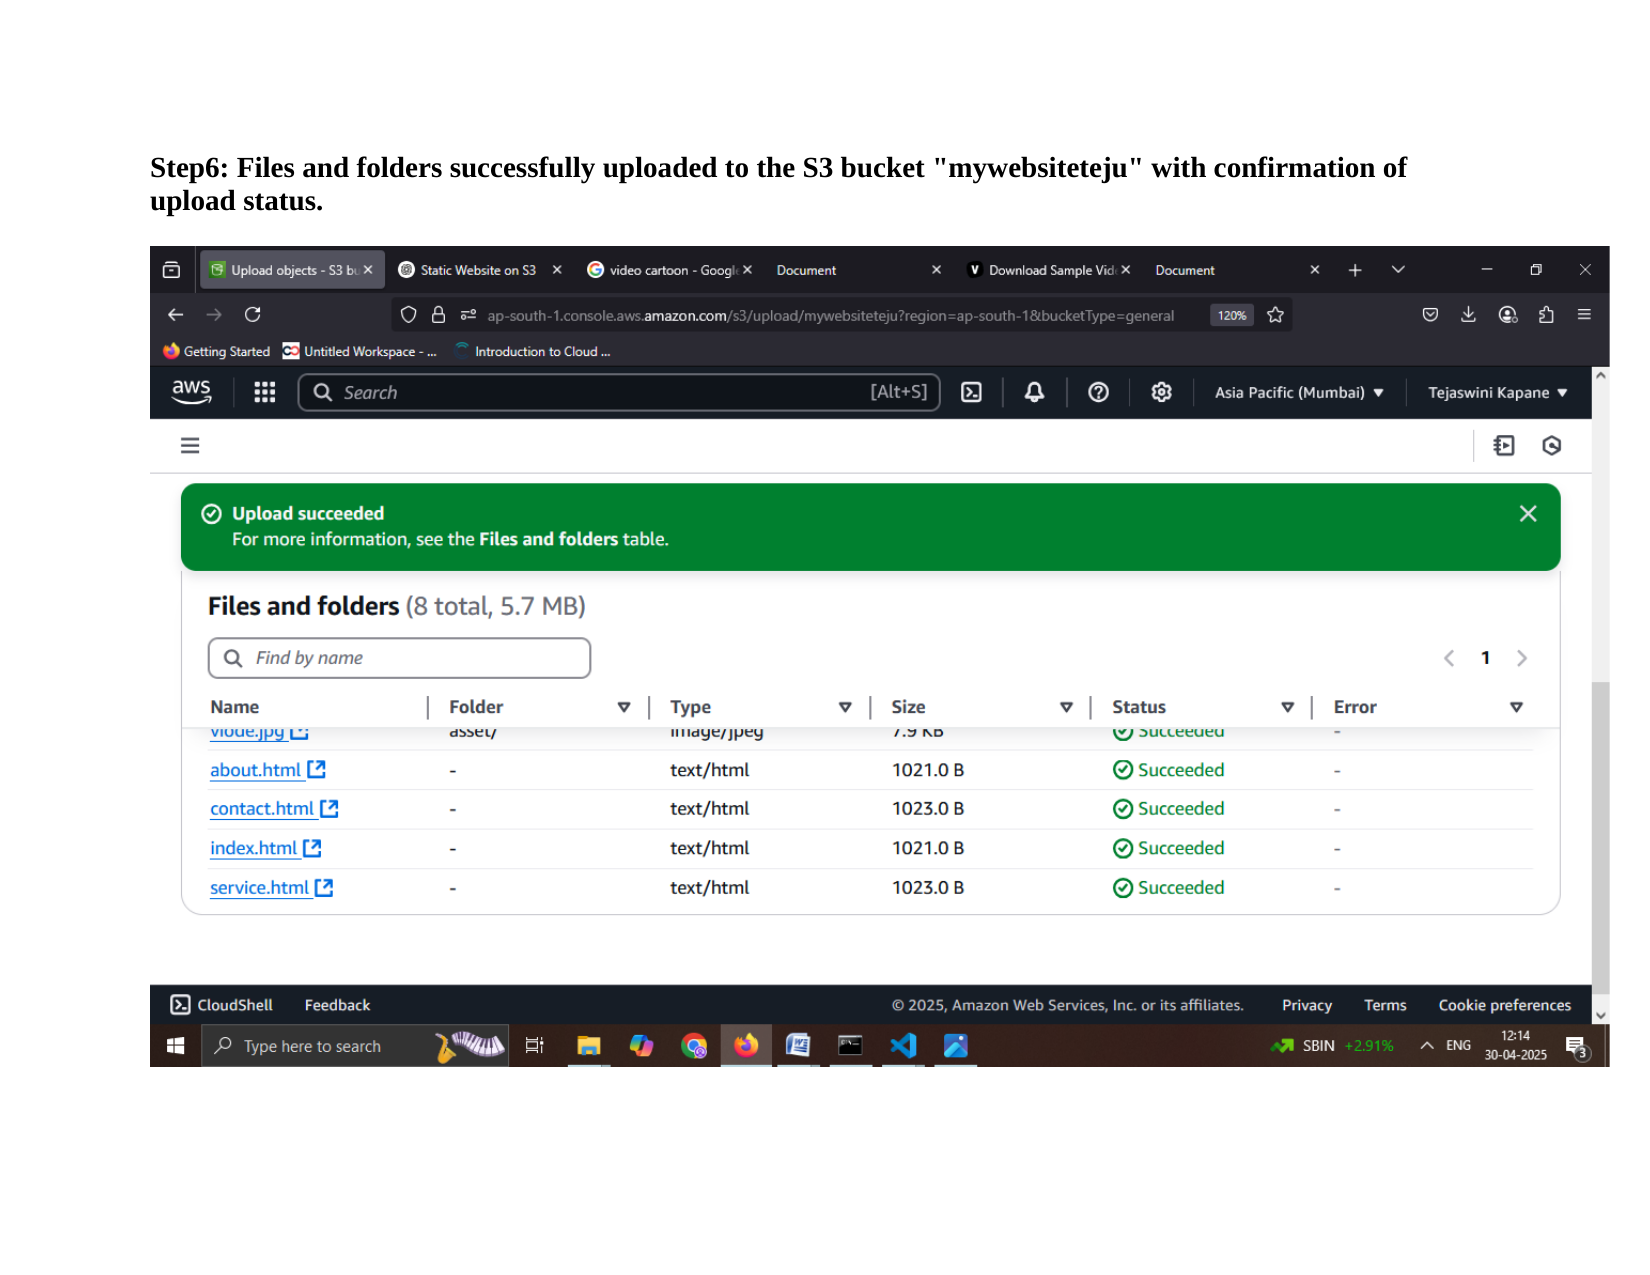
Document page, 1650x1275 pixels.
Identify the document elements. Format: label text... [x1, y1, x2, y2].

picture [150, 246, 1610, 1067]
text Step6: Files and folders successfully uploaded to the S3 bucket "mywebsiteteju" with confirmation of upload status. [150, 150, 1500, 217]
